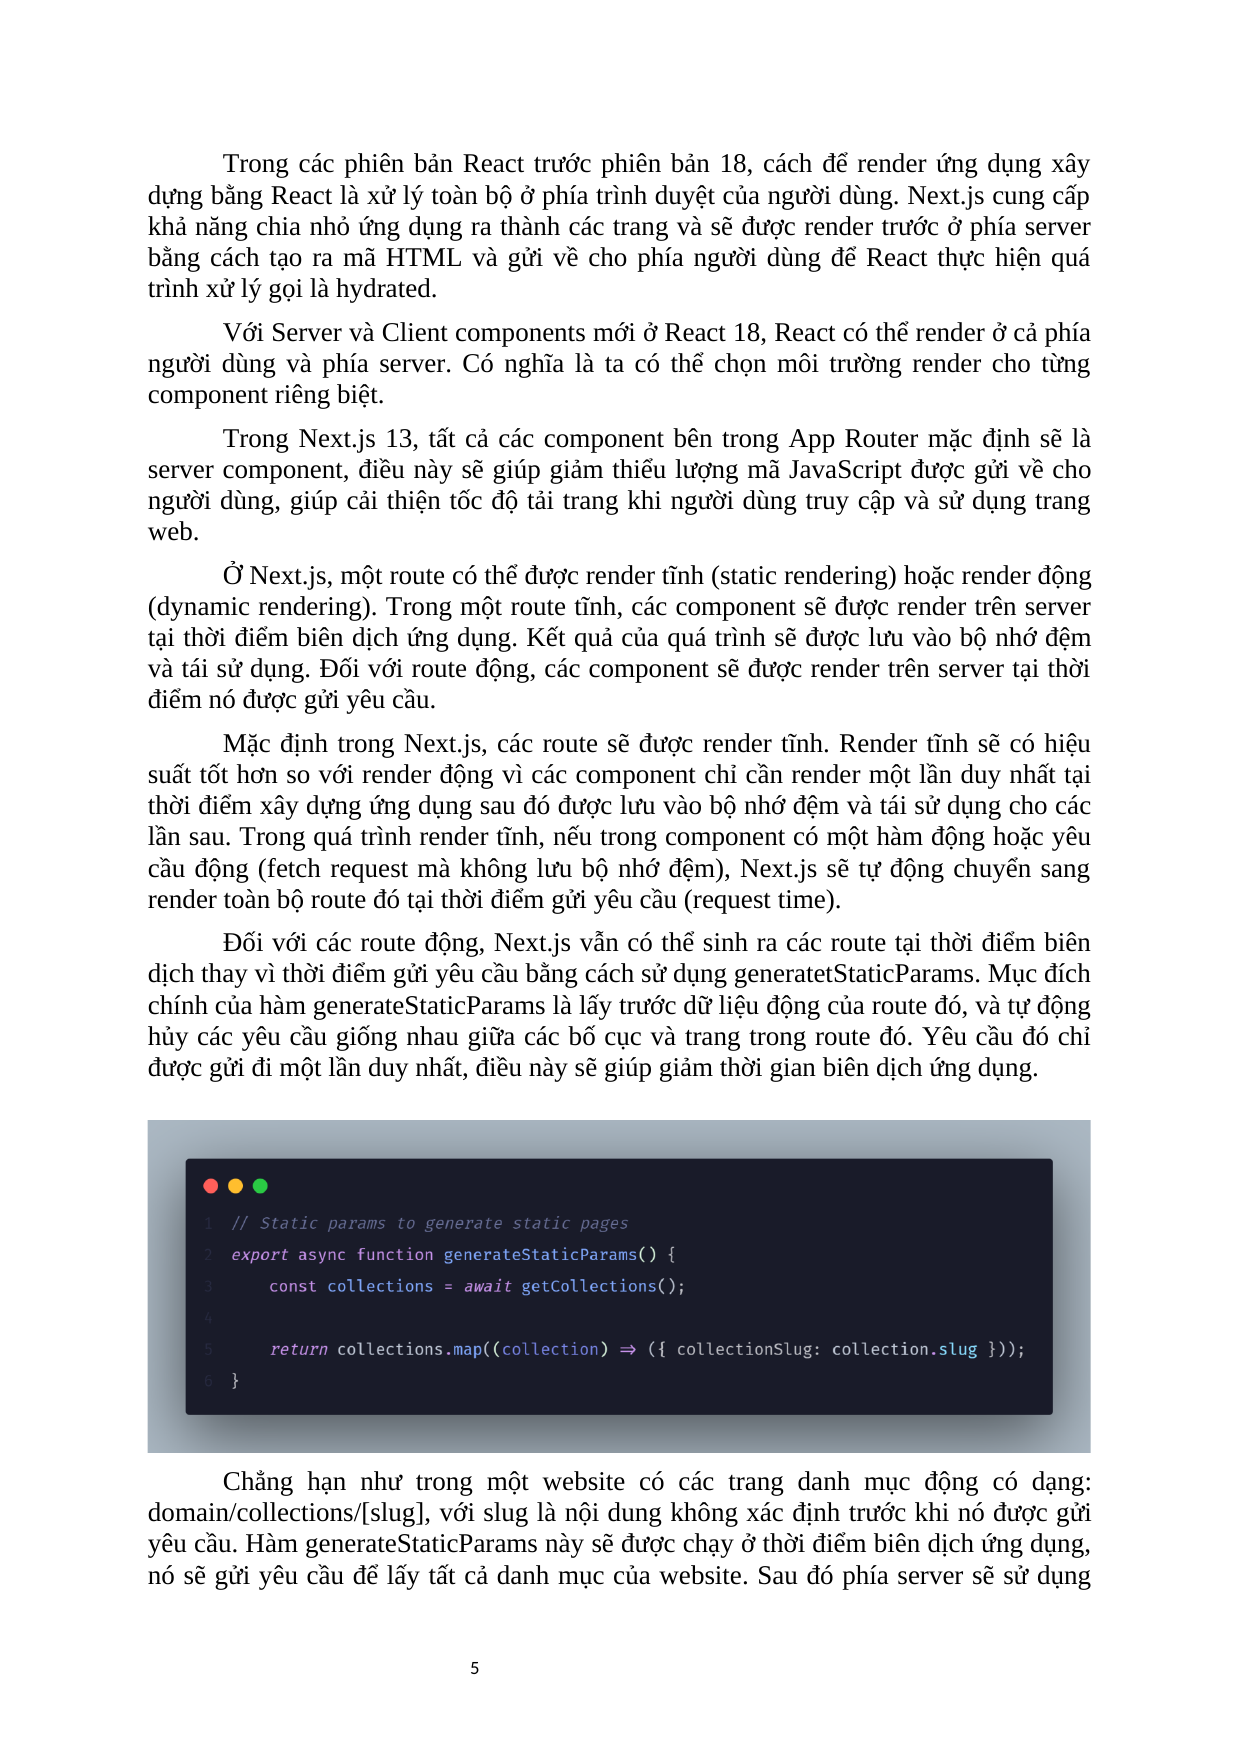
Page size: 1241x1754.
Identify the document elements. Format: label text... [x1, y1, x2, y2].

list Trong các phiên bản React trước phiên bản 18, cách để render ứng dụng xây dựng bằng React là xử lý toàn bộ ở phía trình duyệt của người dùng. Next.js cung cấp khả năng chia nhỏ ứng dụng ra thành các trang và sẽ được render trước ở phía server bằng cách tạo ra mã HTML và gửi về cho phía người dùng để React thực hiện quá trình xử lý gọi là hydrated. [148, 148, 1093, 303]
list Mặc định trong Next.js, các route sẽ được render tĩnh. Render tĩnh sẽ có hiệu suất tốt hơn so với render động vì các component chỉ cần render một lần duy nhất tại thời điểm xây dựng ứng dụng sau đó được lưu vào bộ nhớ đệm và tái sử dụng cho các lần sau. Trong quá trình render tĩnh, nếu trong component có một hàm động hoặc yêu cầu động (fetch request mà không lưu bộ nhớ đệm), Next.js sẽ tự động chuyển sang render toàn bộ route đó tại thời điểm gửi yêu cầu (request time). [148, 727, 1093, 914]
list Trong Next.js 13, tất cả các component bên trong App Router mặc định sẽ là server component, điều này sẽ giúp giảm thiểu lượng mã JavaScript được gửi về cho người dùng, giúp cải thiện tốc độ tải trang khi người dùng truy cập và sử dụng trang web. [148, 422, 1093, 546]
list Với Server và Client components mới ở React 18, React có thể render ở cả phía người dùng và phía server. Có nghĩa là ta có thể chọn môi trường render cho từng component riêng biệt. [148, 316, 1093, 409]
list Ở Next.js, một route có thể được render tĩnh (static rendering) hoặc render động (dynamic rendering). Trong một route tĩnh, các component sẽ được render trên server tại thời điểm biên dịch ứng dụng. Kết quả của quá trình sẽ được lưu vào bộ nhớ đệm và tái sử dụng. Đối với route động, các component sẽ được render trên server tại thời điểm nó được gửi yêu cầu. [148, 559, 1093, 714]
picture [147, 1120, 1091, 1453]
list Đối với các route động, Next.js vẫn có thể sinh ra các route tại thời điểm biên dịch thay vì thời điểm gửi yêu cầu bằng cách sử dụng generatetStaticParams. Mục đích chính của hàm generateStaticParams là lấy trước dữ liệu động của route đó, và tự động hủy các yêu cầu giống nhau giữa các bố cục và trang trong route đó. Yêu cầu đó chỉ được gửi đi một lần duy nhất, điều này sẽ giúp giảm thời gian biên dịch ứng dụng. [148, 926, 1093, 1082]
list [148, 1465, 1093, 1590]
